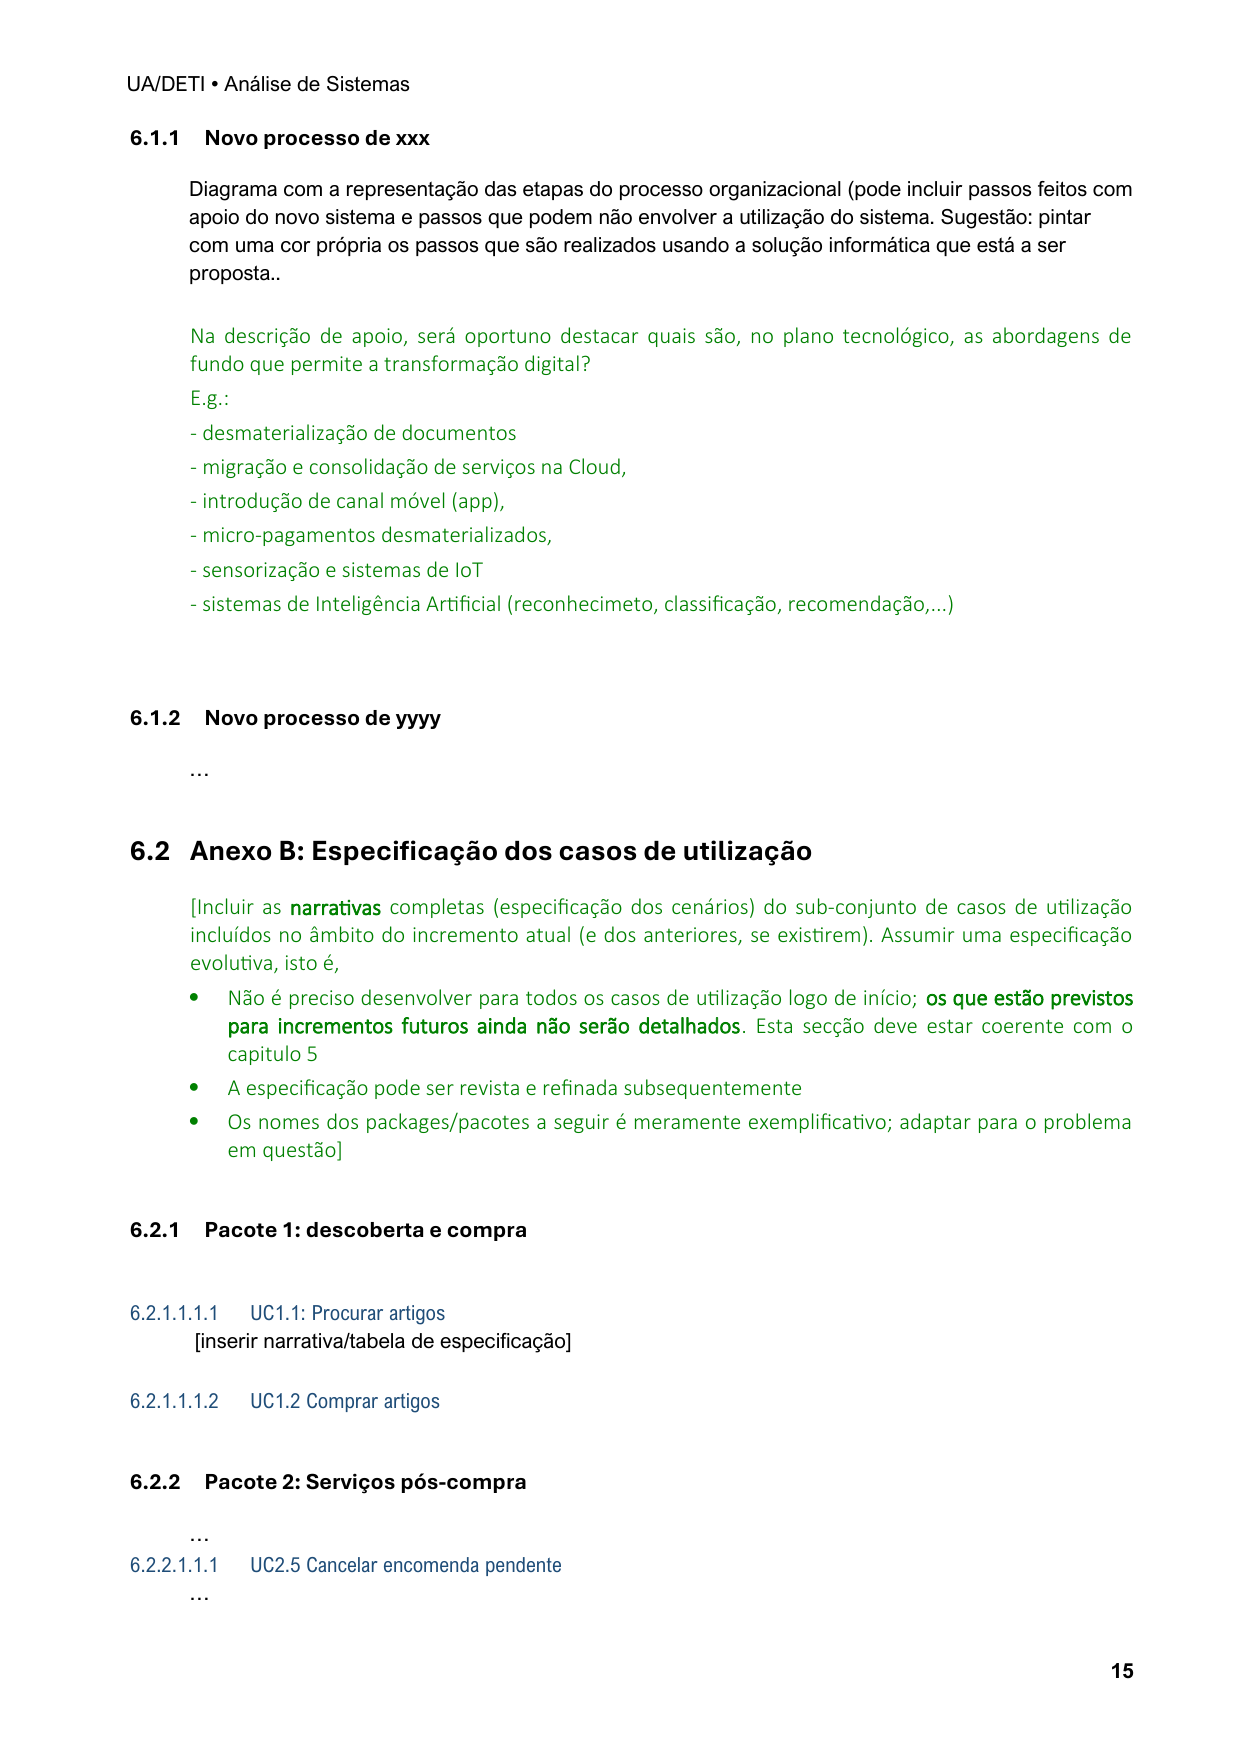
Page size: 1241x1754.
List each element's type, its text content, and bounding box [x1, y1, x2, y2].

list Não é preciso desenvolver para todos os casos de utilização logo de início; os que estão previstos para incrementos futuros ainda não serão detalhados. Esta secção deve estar coerente com o capitulo 5 [190, 983, 1134, 1067]
text Na descrição de apoio, será oportuno destacar quais são, no plano tecnológico, as abordagens de fundo que permite a transformação digital? [190, 321, 1134, 377]
subtitle Pacote 1: descoberta e compra [130, 1213, 1134, 1243]
text … [189, 756, 1134, 782]
subtitle Novo processo de xxx [130, 121, 1134, 151]
text - migração e consolidação de serviços na Cloud, [190, 452, 1134, 480]
text … [189, 1580, 1134, 1605]
text [inserir narrativa/tabela de especificação] [189, 1328, 1134, 1353]
subtitle UC1.1: Procurar artigos [130, 1300, 1134, 1326]
text Diagrama com a representação das etapas do processo organizacional (pode incluir passos feitos com apoio do novo sistema e passos que podem não envolver a utilização do sistema. Sugestão: pintar com uma cor própria os passos que são realizados usando a solução informática que está a ser proposta.. [189, 176, 1134, 285]
subtitle UC2.5 Cancelar encomenda pendente [130, 1552, 1134, 1578]
text … [189, 1521, 1134, 1546]
subtitle Anexo B: Especificação dos casos de utilização [130, 834, 1075, 867]
list Os nomes dos packages/pacotes a seguir é meramente exemplificativo; adaptar para o problema em questão] [190, 1107, 1134, 1163]
subtitle Pacote 2: Serviços pós-compra [130, 1465, 1134, 1496]
text - sensorização e sistemas de IoT [190, 555, 1134, 583]
text - sistemas de Inteligência Artificial (reconhecimeto, classificação, recomendação,...) [190, 589, 1134, 617]
text - desmaterialização de documentos [190, 418, 1134, 446]
list A especificação pode ser revista e refinada subsequentemente [190, 1073, 1134, 1101]
text - introdução de canal móvel (app), [190, 486, 1134, 514]
subtitle UC1.2 Comprar artigos [130, 1388, 1134, 1413]
text - micro-pagamentos desmaterializados, [190, 521, 1134, 549]
subtitle Novo processo de yyyy [130, 701, 1134, 731]
text E.g.: [190, 383, 1134, 412]
text [Incluir as narrativas completas (especificação dos cenários) do sub-conjunto de casos de utilização incluídos no âmbito do incremento atual (e dos anteriores, se existirem). Assumir uma especificação evolutiva, isto é, [190, 892, 1134, 976]
